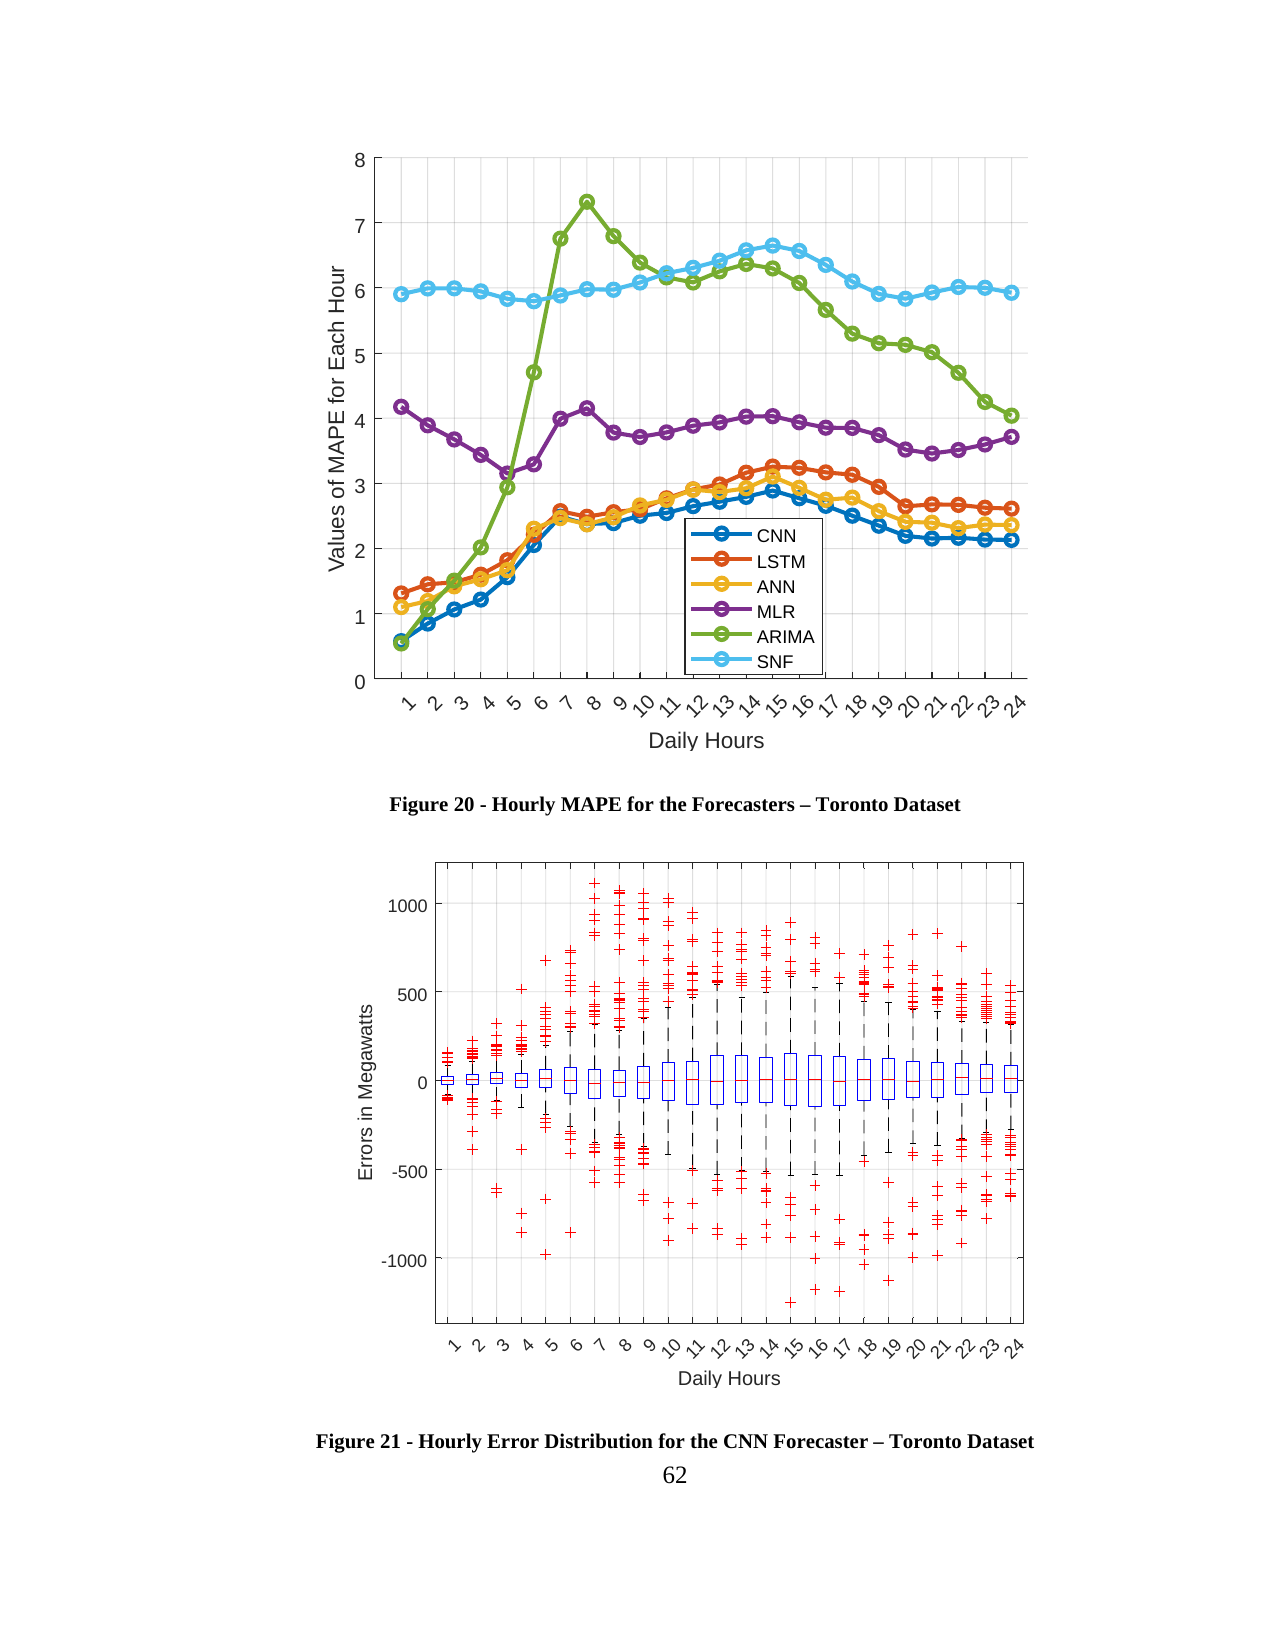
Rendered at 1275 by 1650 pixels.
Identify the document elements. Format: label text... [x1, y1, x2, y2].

text Figure 20 - Hourly MAPE for the Forecasters – Toronto Dataset [225, 792, 1125, 816]
text Figure 21 - Hourly Error Distribution for the CNN Forecaster – Toronto Dataset [225, 1429, 1125, 1453]
